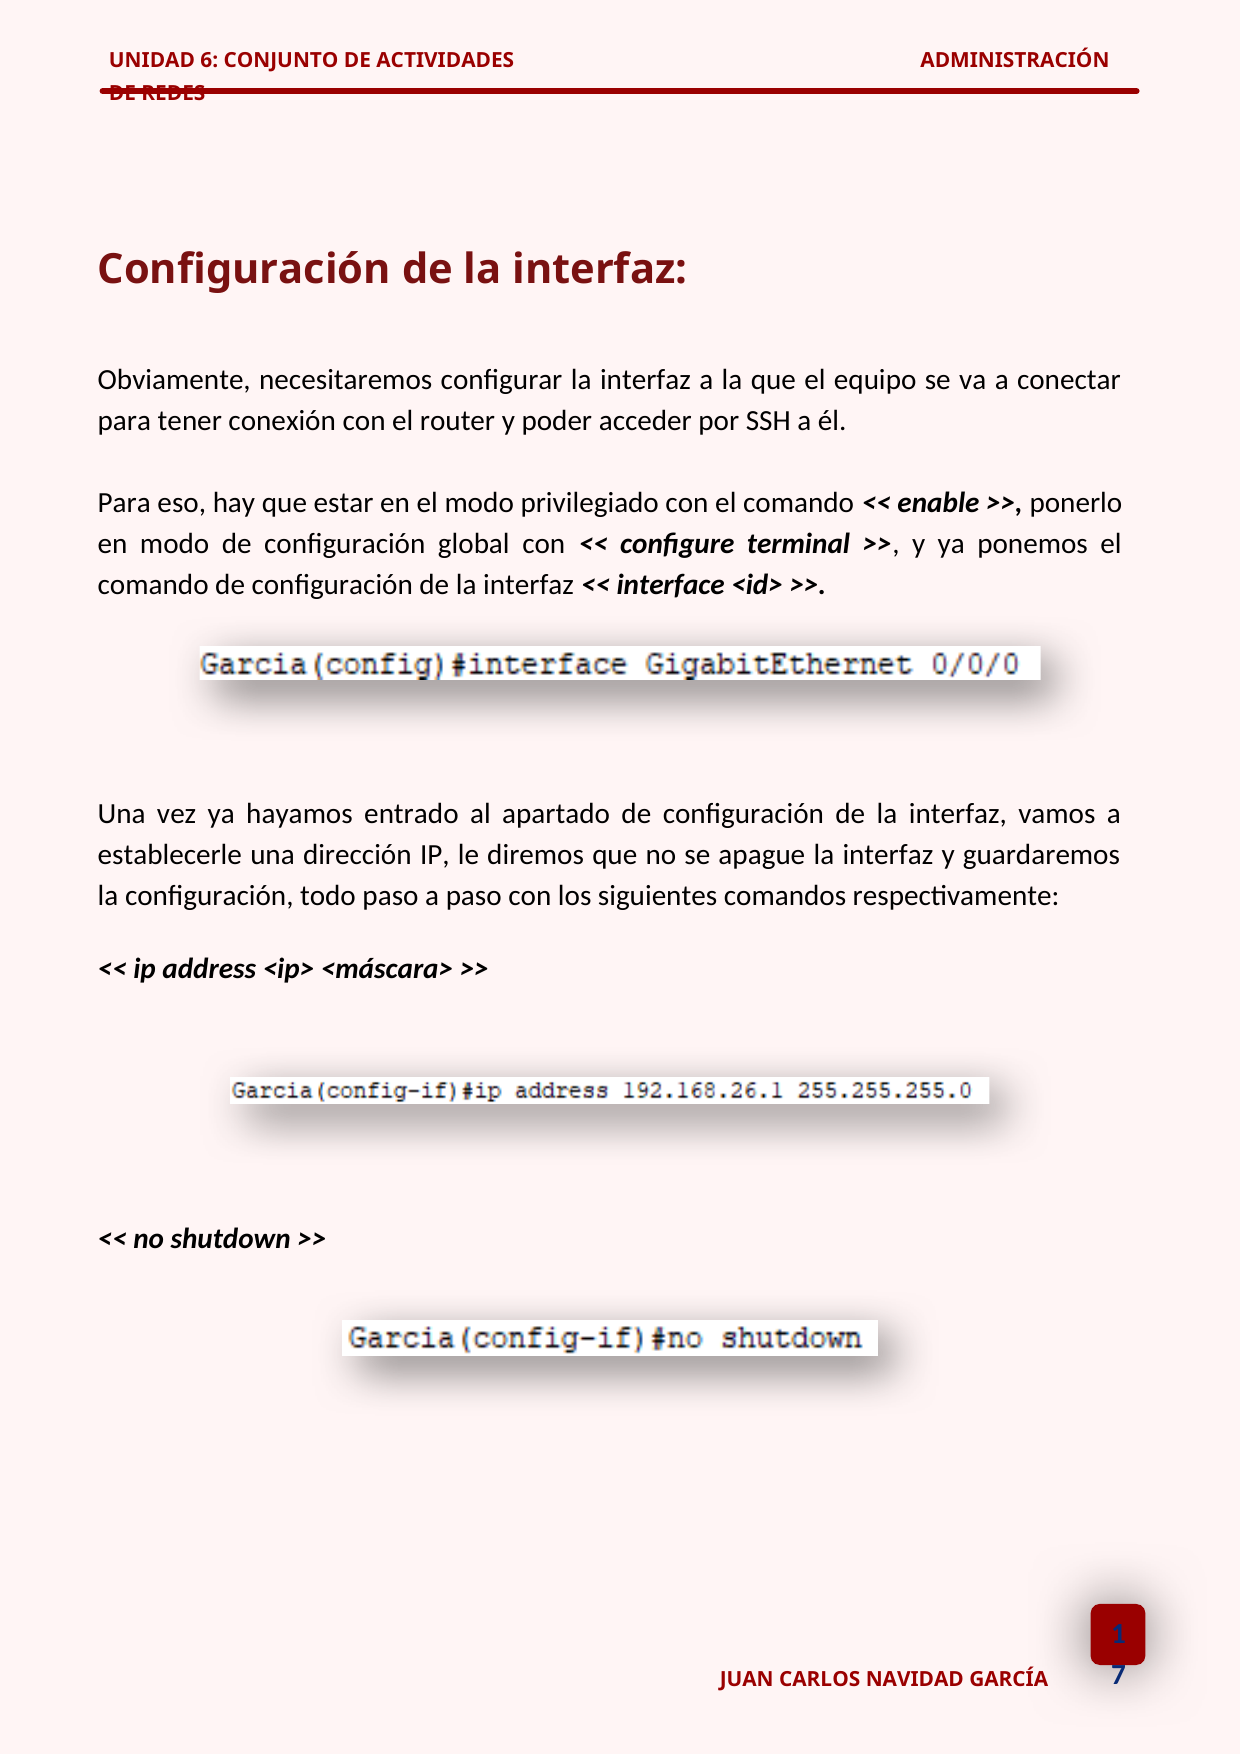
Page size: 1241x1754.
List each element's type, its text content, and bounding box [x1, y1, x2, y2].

subtitle Configuración de la interfaz: [97, 239, 1122, 295]
picture [342, 1320, 878, 1356]
text Obviamente, necesitaremos configurar la interfaz a la que el equipo se va a conectar para tener conexión con el router y poder acceder por SSH a él. [97, 361, 1122, 438]
picture [199, 646, 1041, 680]
text << ip address <ip> <máscara> >> [97, 951, 1122, 986]
text Una vez ya hayamos entrado al apartado de configuración de la interfaz, vamos a establecerle una dirección IP, le diremos que no se apague la interfaz y guardaremos la configuración, todo paso a paso con los siguientes comandos respectivamente: [97, 796, 1122, 913]
picture [230, 1077, 990, 1104]
text << no shutdown >> [97, 1220, 1122, 1255]
text Para eso, hay que estar en el modo privilegiado con el comando << enable >>, ponerlo en modo de configuración global con << configure terminal >>, y ya ponemos el comando de configuración de la interfaz << interface <id> >>. [97, 484, 1122, 602]
